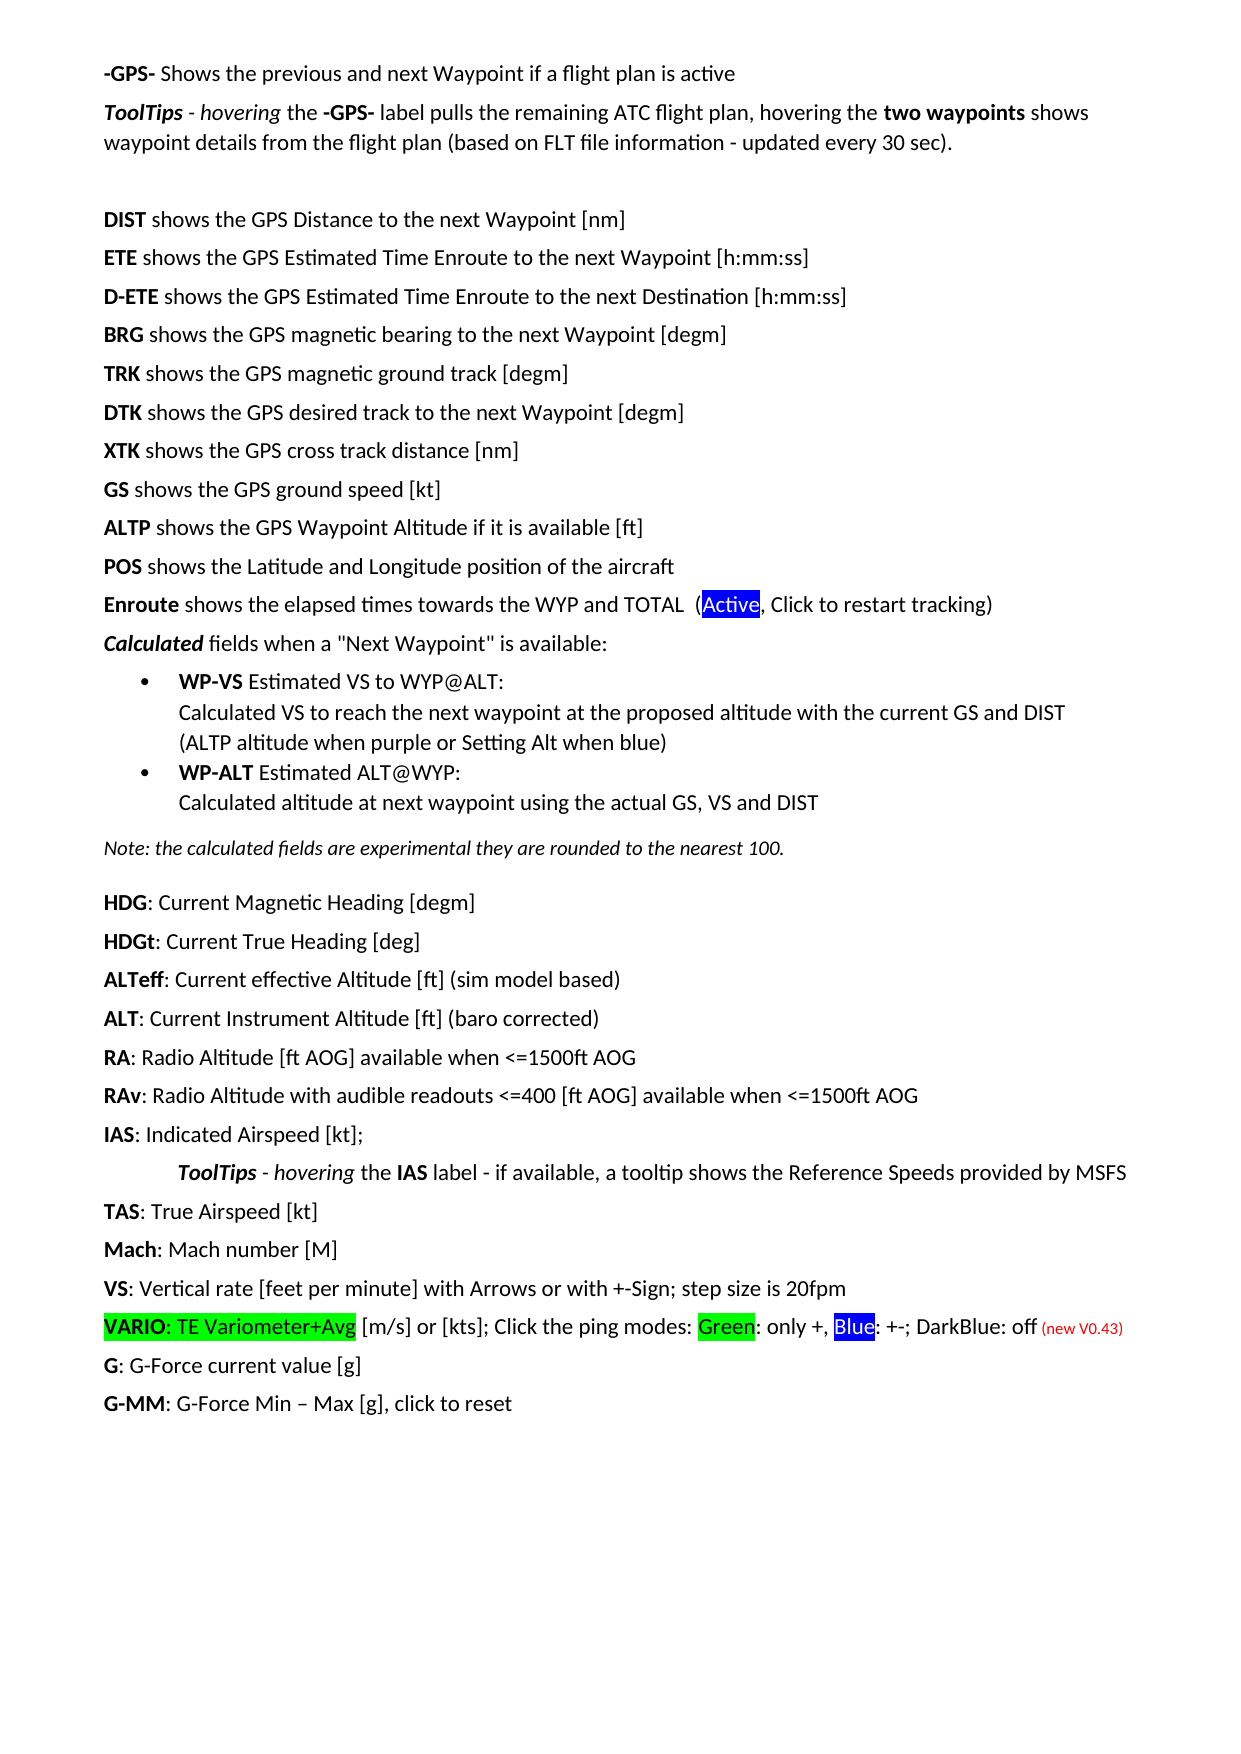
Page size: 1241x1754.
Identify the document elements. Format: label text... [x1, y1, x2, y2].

text RA: Radio Altitude [ft AOG] available when <=1500ft AOG [103, 1043, 1167, 1071]
text VARIO: TE Variometer+Avg [m/s] or [kts]; Click the ping modes: Green: only +, Blue: +-; DarkBlue: off (new V0.43) [103, 1312, 1167, 1341]
text IAS: Indicated Airspeed [kt]; [103, 1120, 1167, 1148]
text ALTeff: Current effective Altitude [ft] (sim model based) [103, 966, 1167, 994]
text TAS: True Airspeed [kt] [103, 1197, 1167, 1225]
text XTK shows the GPS cross track distance [nm] [103, 436, 1167, 464]
text D-ETE shows the GPS Estimated Time Enroute to the next Destination [h:mm:ss] [103, 282, 1167, 310]
text ToolTips - hovering the -GPS- label pulls the remaining ATC flight plan, hovering the two waypoints shows waypoint details from the flight plan (based on FLT file information - updated every 30 sec). [103, 98, 1167, 156]
text Note: the calculated fields are experimental they are rounded to the nearest 100. [103, 835, 1167, 888]
text GS shows the GPS ground speed [kt] [103, 475, 1167, 503]
text ALT: Current Instrument Altitude [ft] (baro corrected) [103, 1004, 1167, 1032]
text HDGt: Current True Heading [deg] [103, 927, 1167, 955]
text Mach: Mach number [M] [103, 1235, 1167, 1263]
text POS shows the Latitude and Longitude position of the aircraft [103, 552, 1167, 580]
text Enroute shows the elapsed times towards the WYP and TOTAL (Active, Click to restart tracking) [103, 590, 702, 618]
text DIST shows the GPS Distance to the next Waypoint [nm] [103, 205, 1167, 233]
text VS: Vertical rate [feet per minute] with Arrows or with +-Sign; step size is 20fpm [103, 1274, 1167, 1302]
list WP-ALT Estimated ALT@WYP: Calculated altitude at next waypoint using the actual GS, VS and DIST [141, 758, 1167, 816]
text RAv: Radio Altitude with audible readouts <=400 [ft AOG] available when <=1500ft AOG [103, 1081, 1167, 1109]
text ALTP shows the GPS Waypoint Altitude if it is available [ft] [103, 513, 1167, 541]
text G: G-Force current value [g] [103, 1351, 1167, 1379]
list WP-VS Estimated VS to WYP@ALT: Calculated VS to reach the next waypoint at the proposed altitude with the current GS and DIST (ALTP altitude when purple or Setting Alt when blue) [141, 667, 1167, 756]
text -GPS- Shows the previous and next Waypoint if a flight plan is active [103, 59, 1167, 87]
text ETE shows the GPS Estimated Time Enroute to the next Waypoint [h:mm:ss] [103, 243, 1167, 271]
text Enroute shows the elapsed times towards the WYP and TOTAL (Active, Click to restart tracking) [760, 590, 1167, 618]
text TRK shows the GPS magnetic ground track [degm] [103, 359, 1167, 387]
text ToolTips - hovering the IAS label - if available, a tooltip shows the Reference Speeds provided by MSFS [103, 1158, 1167, 1186]
text HDG: Current Magnetic Heading [degm] [103, 888, 1167, 917]
text DTK shows the GPS desired track to the next Waypoint [degm] [103, 398, 1167, 426]
text Calculated fields when a "Next Waypoint" is available: [103, 629, 1167, 657]
text G-MM: G-Force Min – Max [g], click to reset [103, 1389, 1167, 1418]
text BRG shows the GPS magnetic bearing to the next Waypoint [degm] [103, 321, 1167, 348]
